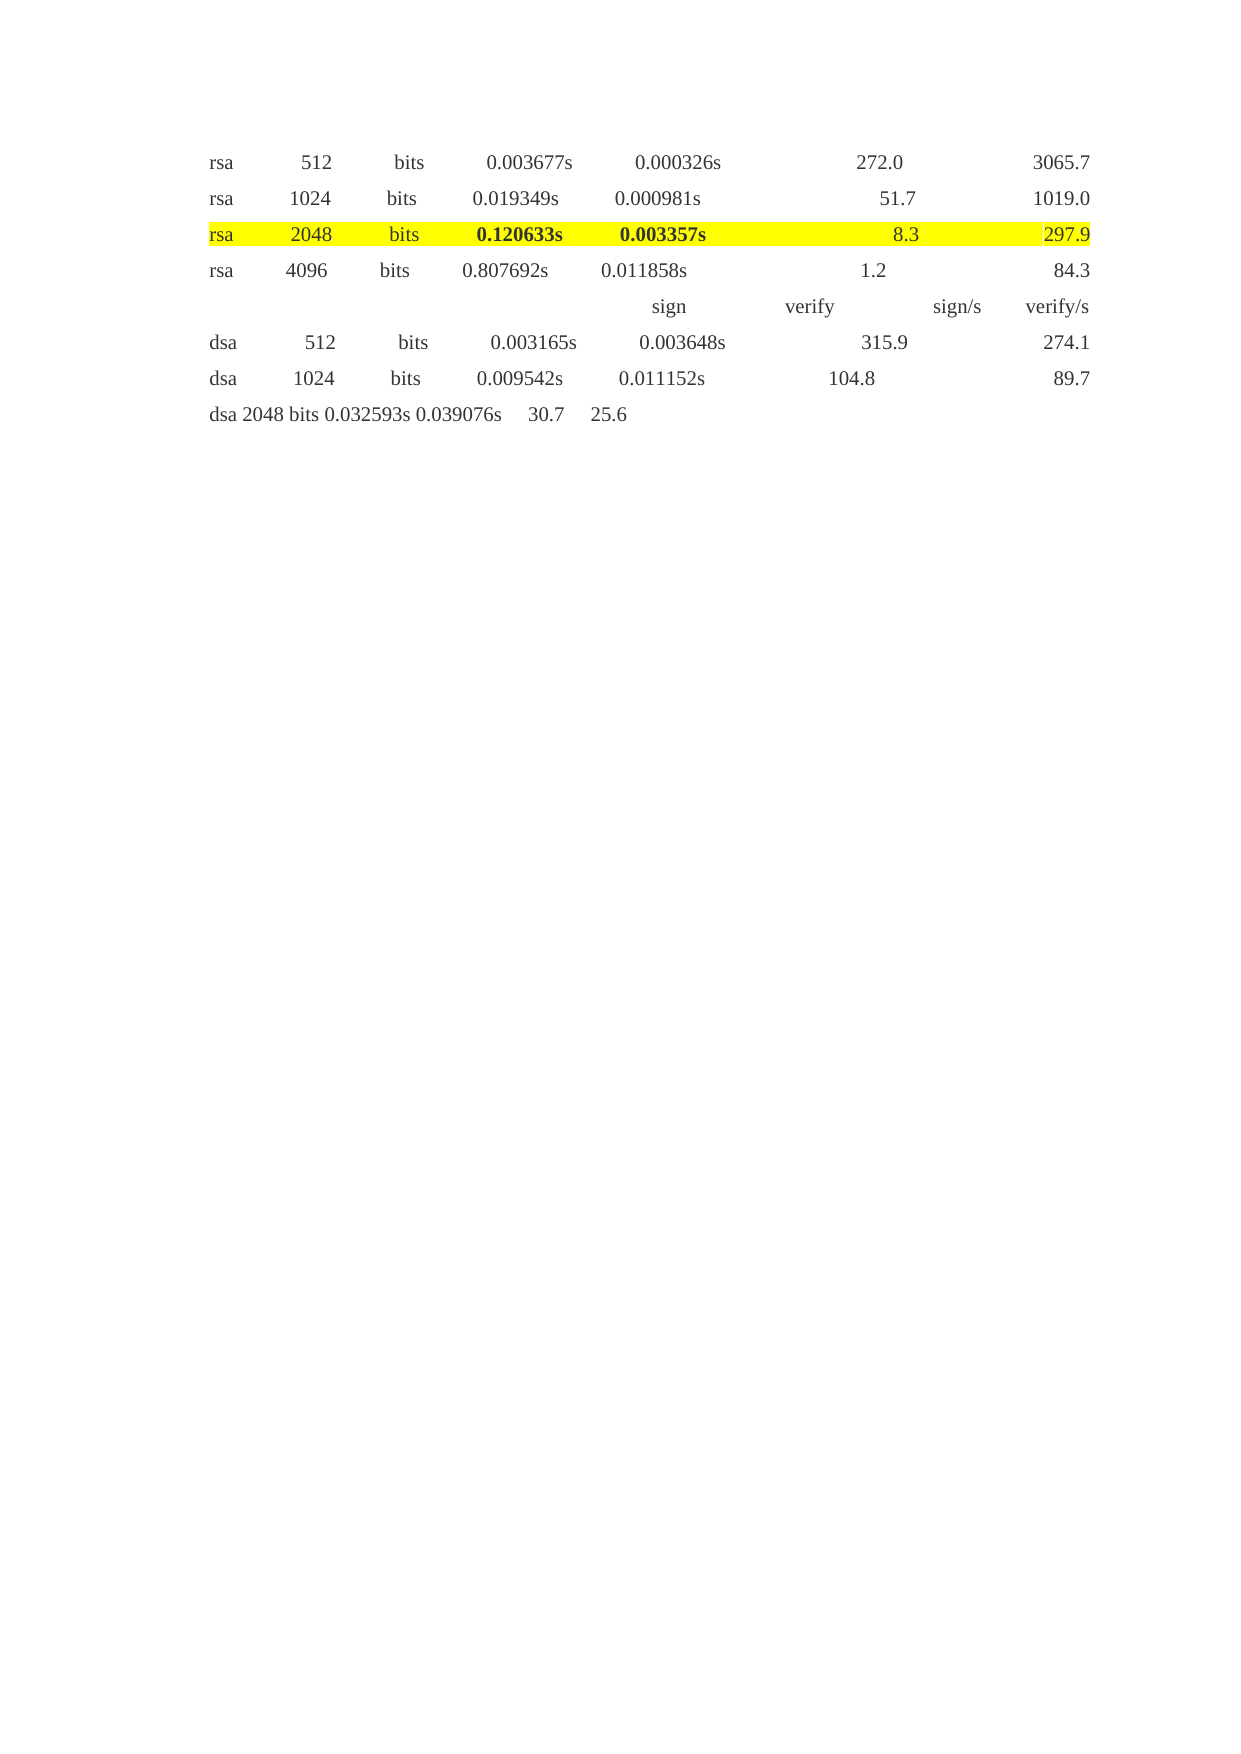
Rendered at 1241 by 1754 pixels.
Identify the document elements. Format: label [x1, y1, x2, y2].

list [209, 174, 1090, 426]
